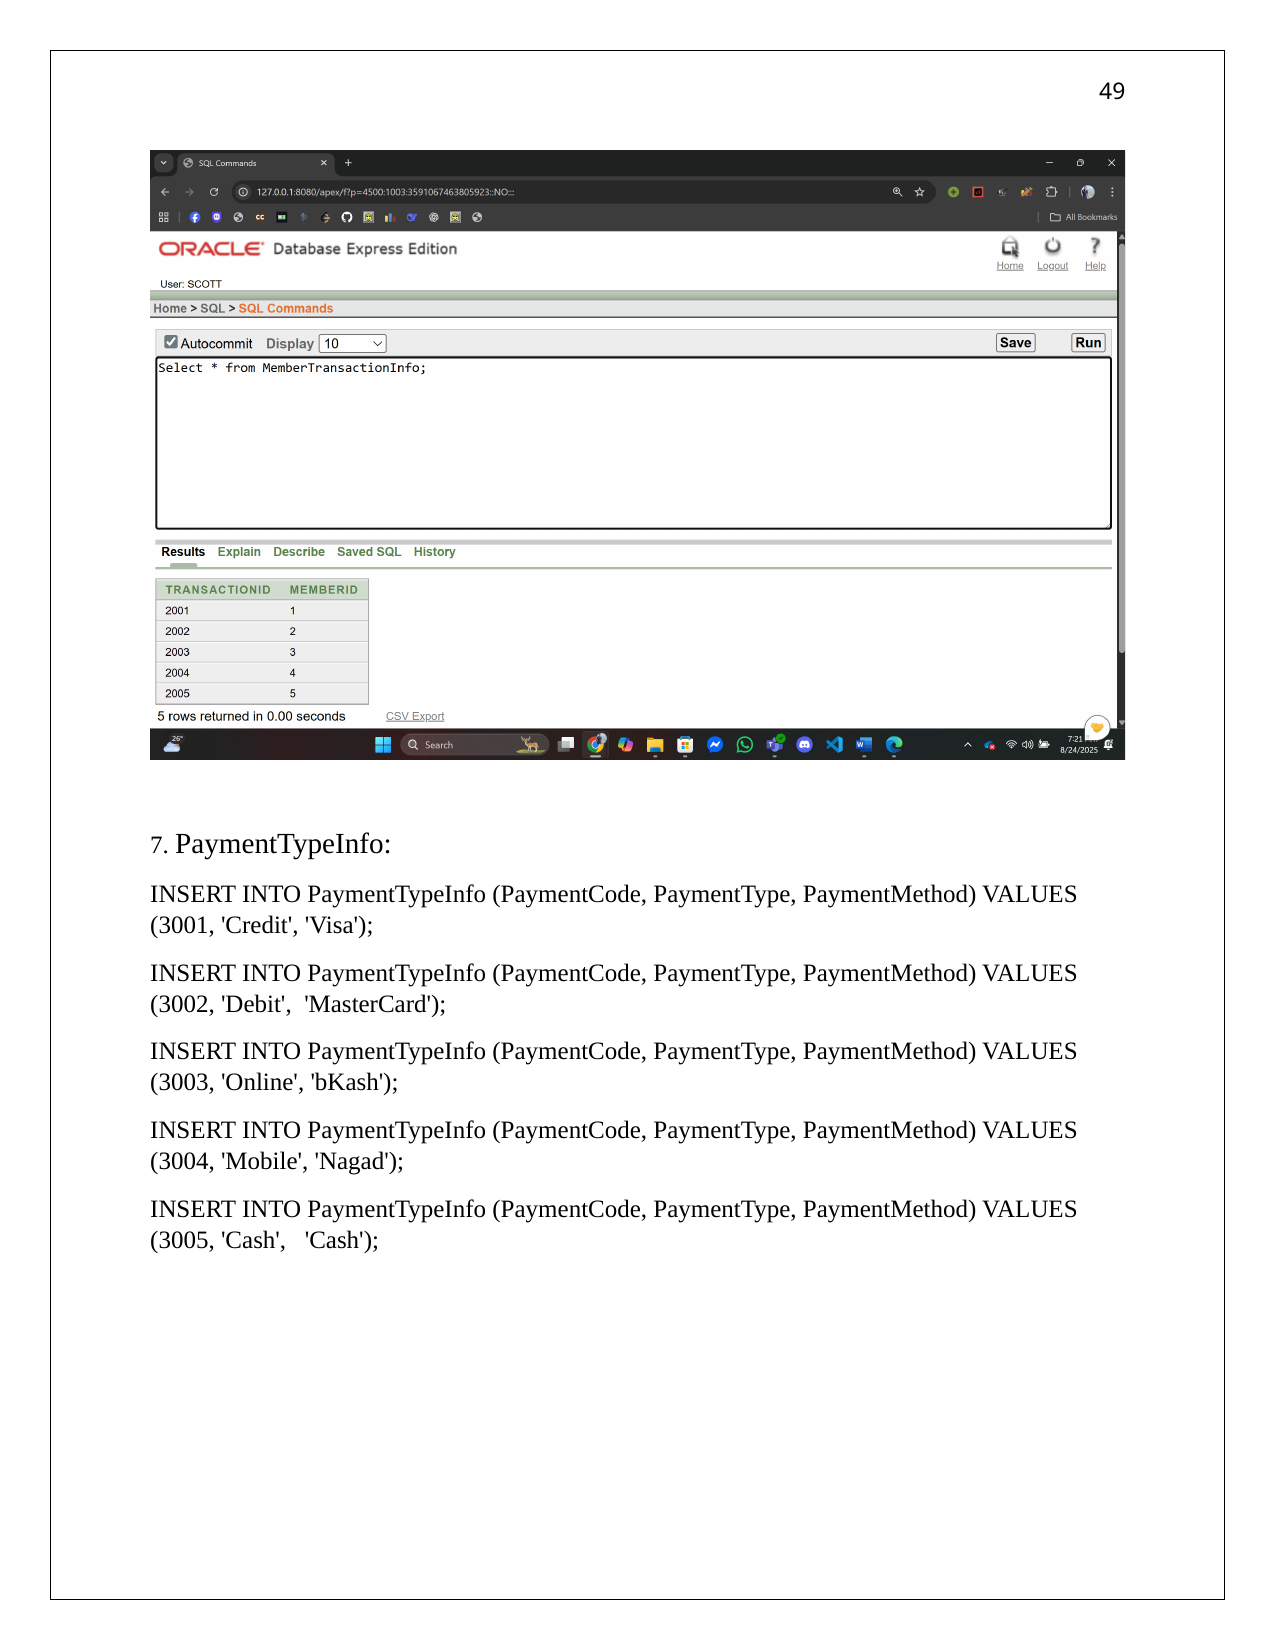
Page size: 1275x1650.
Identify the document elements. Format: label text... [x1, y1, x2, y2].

text INSERT INTO PaymentTypeInfo (PaymentCode, PaymentType, PaymentMethod) VALUES (3004, 'Mobile', 'Nagad'); [150, 1115, 1125, 1175]
picture [150, 150, 1125, 760]
text INSERT INTO PaymentTypeInfo (PaymentCode, PaymentType, PaymentMethod) VALUES (3003, 'Online', 'bKash'); [150, 1036, 1125, 1096]
text 7. PaymentTypeInfo: [150, 826, 1125, 860]
text INSERT INTO PaymentTypeInfo (PaymentCode, PaymentType, PaymentMethod) VALUES (3001, 'Credit', 'Visa'); [150, 879, 1125, 939]
text INSERT INTO PaymentTypeInfo (PaymentCode, PaymentType, PaymentMethod) VALUES (3005, 'Cash', 'Cash'); [150, 1194, 1125, 1254]
text INSERT INTO PaymentTypeInfo (PaymentCode, PaymentType, PaymentMethod) VALUES (3002, 'Debit', 'MasterCard'); [150, 958, 1125, 1017]
